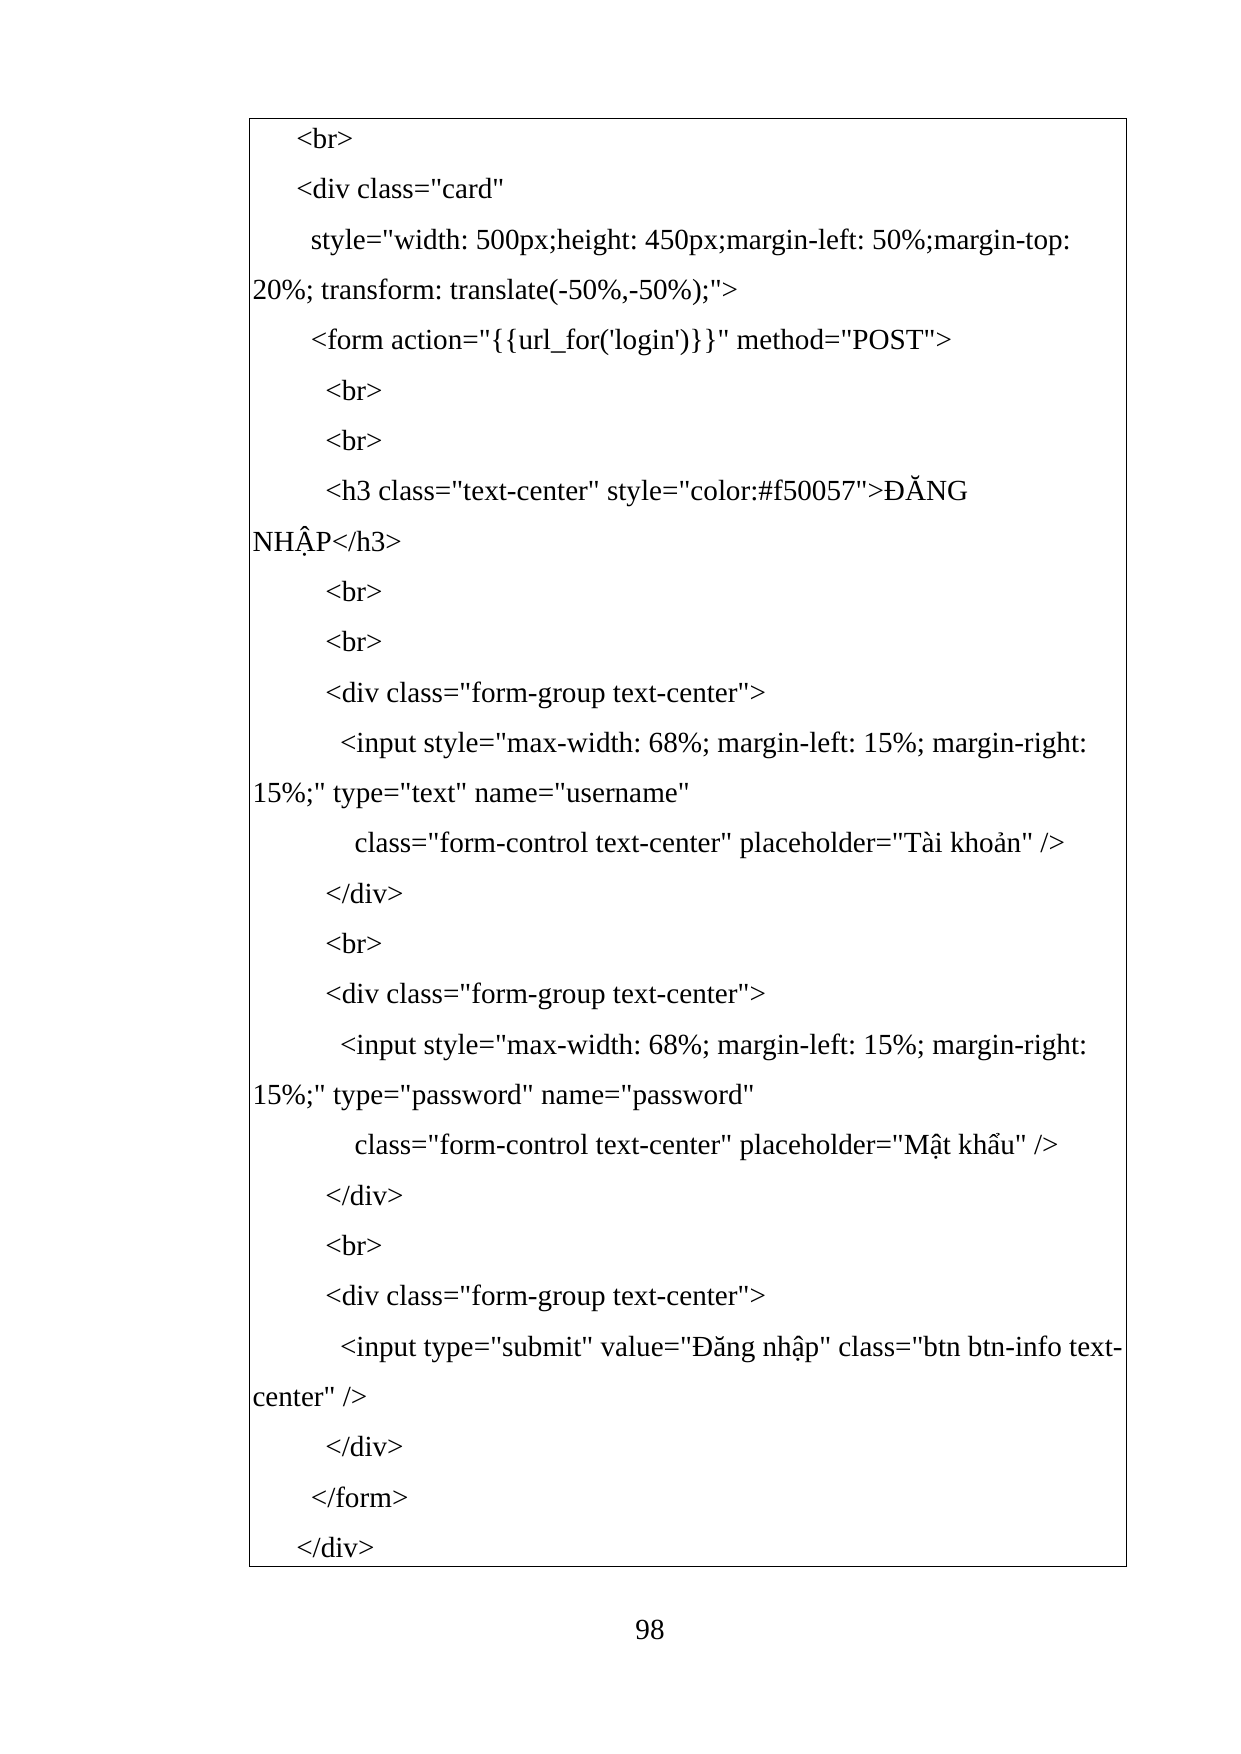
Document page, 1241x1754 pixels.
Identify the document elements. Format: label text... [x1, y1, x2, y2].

list class="form-control text-center" placeholder="Mật khẩu" /> [250, 1124, 1126, 1161]
list <br> [250, 119, 1126, 155]
list </div> [250, 1426, 1126, 1463]
list <br> [250, 1225, 1126, 1262]
list <h3 class="text-center" style="color:#f50057">ĐĂNG NHẬP</h3> [250, 470, 1126, 557]
list <br> [250, 621, 1126, 658]
list <br> [250, 370, 1126, 406]
list </div> [250, 1175, 1126, 1211]
list <div class="card" [250, 168, 1126, 205]
list <form action="{{url_for('login')}}" method="POST"> [250, 319, 1126, 356]
list <br> [250, 420, 1126, 457]
list <br> [250, 923, 1126, 960]
list <div class="form-group text-center"> [250, 973, 1126, 1010]
list </div> [250, 1527, 1126, 1566]
list <div class="form-group text-center"> [250, 1275, 1126, 1312]
list <input style="max-width: 68%; margin-left: 15%; margin-right: 15%;" type="password" name="password" [250, 1024, 1126, 1111]
list class="form-control text-center" placeholder="Tài khoản" /> [250, 822, 1126, 859]
list </div> [250, 873, 1126, 909]
list style="width: 500px;height: 450px;margin-left: 50%;margin-top: 20%; transform: translate(-50%,-50%);"> [250, 219, 1126, 306]
list <input style="max-width: 68%; margin-left: 15%; margin-right: 15%;" type="text" name="username" [250, 722, 1126, 809]
list <div class="form-group text-center"> [250, 672, 1126, 708]
list <input type="submit" value="Đăng nhập" class="btn btn-info text-center" /> [250, 1326, 1126, 1413]
list </form> [250, 1477, 1126, 1513]
list <br> [250, 571, 1126, 608]
